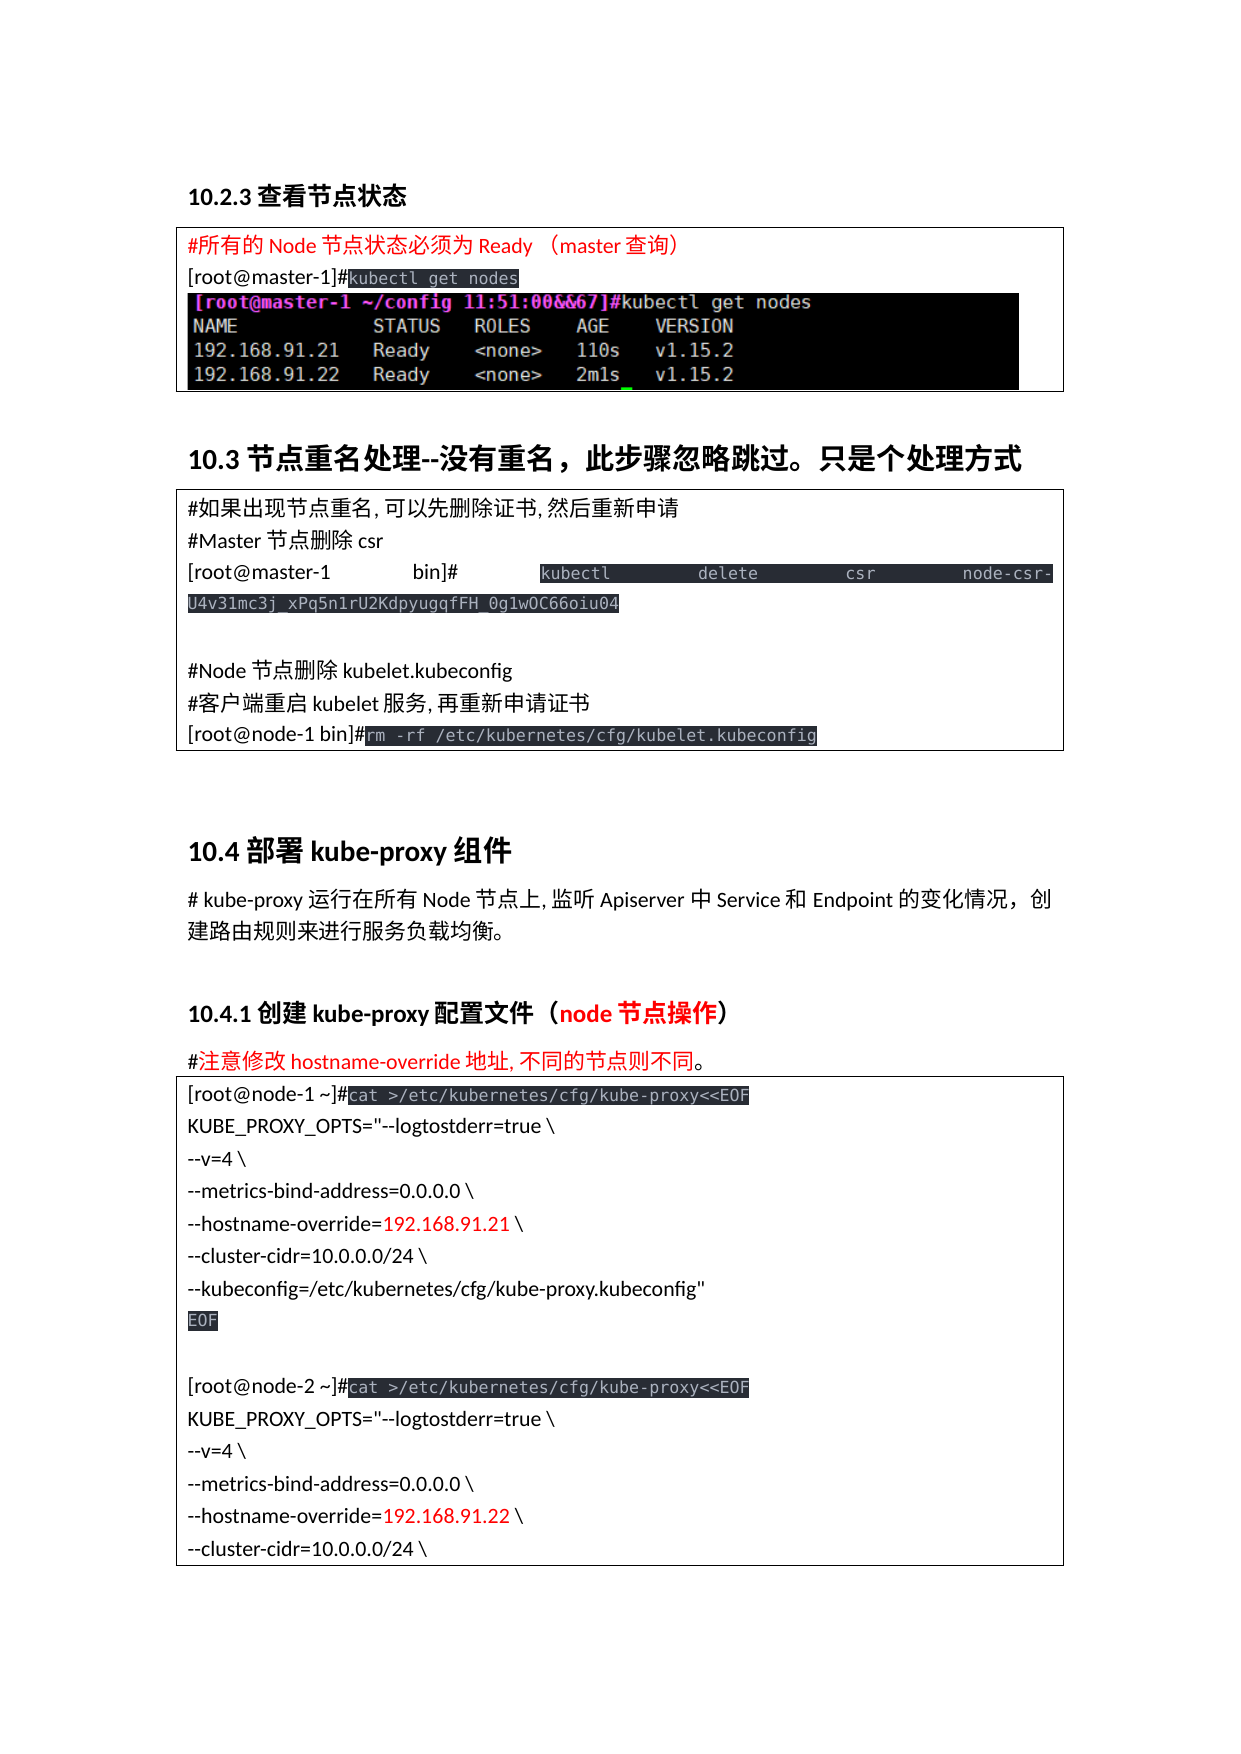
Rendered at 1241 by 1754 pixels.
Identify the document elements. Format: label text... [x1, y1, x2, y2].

text # kube-proxy 运行在所有Node节点上, 监听Apiserver 中 Service 和 Endpoint 的变化情况，创建路由规则来进行服务负载均衡。 [187, 881, 1053, 946]
table_header #所有的Node节点状态必须为Ready （master查询） [root@master-1]#kubectl get nodes [177, 228, 1063, 391]
text 10.4.1 创建kube-proxy配置文件（node节点操作） [187, 979, 1053, 1044]
text 10.2.3 查看节点状态 [187, 162, 1053, 227]
picture [187, 293, 1019, 390]
table_header #如果出现节点重名, 可以先删除证书, 然后重新申请 #Master节点删除csr [root@master-1 bin]# kubectl delete csr node-csr-U4v31mc3j_xPq5n1rU2KdpyugqfFH_0g1wOC66oiu04 #Node节点删除kubelet.kubeconfig #客户端重启kubelet服务, 再重新申请证书 [root@node-1 bin]#rm -rf /etc/kubernetes/cfg/kubelet.kubeconfig [177, 490, 1063, 750]
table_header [177, 1077, 1063, 1565]
text #注意修改hostname-override地址, 不同的节点则不同。 [187, 1044, 1053, 1076]
text 10.3 节点重名处理--没有重名，此步骤忽略跳过。只是个处理方式 [187, 424, 1053, 489]
text 10.4 部署kube-proxy 组件 [187, 816, 1053, 881]
